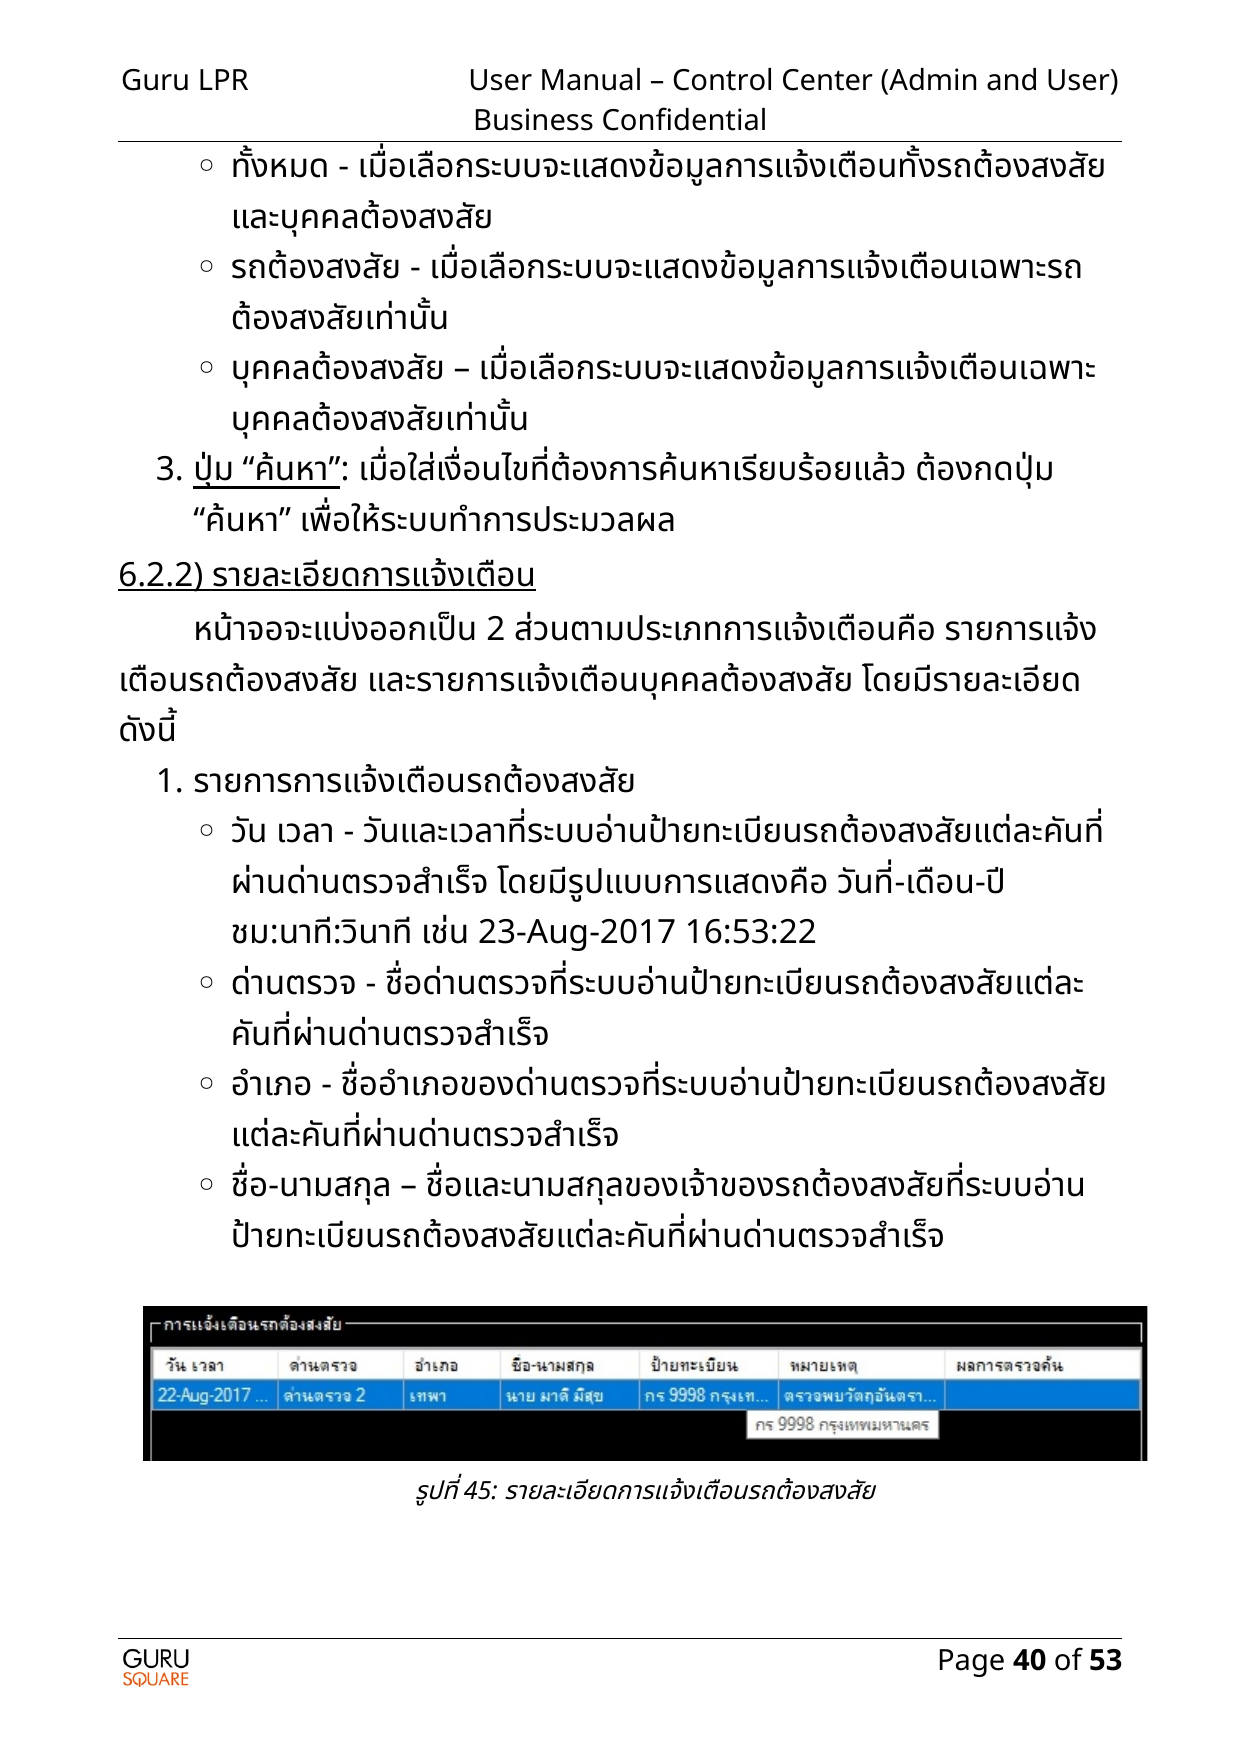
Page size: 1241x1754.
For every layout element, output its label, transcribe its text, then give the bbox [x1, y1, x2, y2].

subtitle 6.2.2) รายละเอียดการแจ้งเตือน [118, 550, 1122, 601]
picture [121, 1646, 191, 1688]
text หน้าจอจะแบ่งออกเป็น 2 ส่วนตามประเภทการแจ้งเตือนคือ รายการแจ้งเตือนรถต้องสงสัย และรายการแจ้งเตือนบุคคลต้องสงสัย โดยมีรายละเอียดดังนี้ [118, 605, 1122, 756]
list รถต้องสงสัย - เมื่อเลือกระบบจะแสดงข้อมูลการแจ้งเตือนเฉพาะรถต้องสงสัยเท่านั้น [193, 243, 1122, 344]
picture [143, 1306, 1148, 1461]
list บุคคลต้องสงสัย – เมื่อเลือกระบบจะแสดงข้อมูลการแจ้งเตือนเฉพาะบุคคลต้องสงสัยเท่านั้น [193, 344, 1122, 445]
list ชื่อ-นามสกุล – ชื่อและนามสกุลของเจ้าของรถต้องสงสัยที่ระบบอ่านป้ายทะเบียนรถต้องสงสัยแต่ละคันที่ผ่านด่านตรวจสำเร็จ [193, 1161, 1122, 1262]
list รายการการแจ้งเตือนรถต้องสงสัย [156, 756, 1122, 807]
list ปุ่ม “ค้นหา”: เมื่อใส่เงื่อนไขที่ต้องการค้นหาเรียบร้อยแล้ว ต้องกดปุ่ม “ค้นหา” เพื่อให้ระบบทำการประมวลผล [156, 445, 1122, 546]
list อำเภอ - ชื่ออำเภอของด่านตรวจที่ระบบอ่านป้ายทะเบียนรถต้องสงสัยแต่ละคันที่ผ่านด่านตรวจสำเร็จ [193, 1060, 1122, 1161]
list ทั้งหมด - เมื่อเลือกระบบจะแสดงข้อมูลการแจ้งเตือนทั้งรถต้องสงสัยและบุคคลต้องสงสัย [193, 142, 1122, 243]
list วัน เวลา - วันและเวลาที่ระบบอ่านป้ายทะเบียนรถต้องสงสัยแต่ละคันที่ผ่านด่านตรวจสำเร็จ โดยมีรูปแบบการแสดงคือ วันที่-เดือน-ปี ชม:นาที:วินาที เช่น 23-Aug-2017 16:53:22 [193, 807, 1122, 959]
list ด่านตรวจ - ชื่อด่านตรวจที่ระบบอ่านป้ายทะเบียนรถต้องสงสัยแต่ละคันที่ผ่านด่านตรวจสำเร็จ [193, 959, 1122, 1060]
